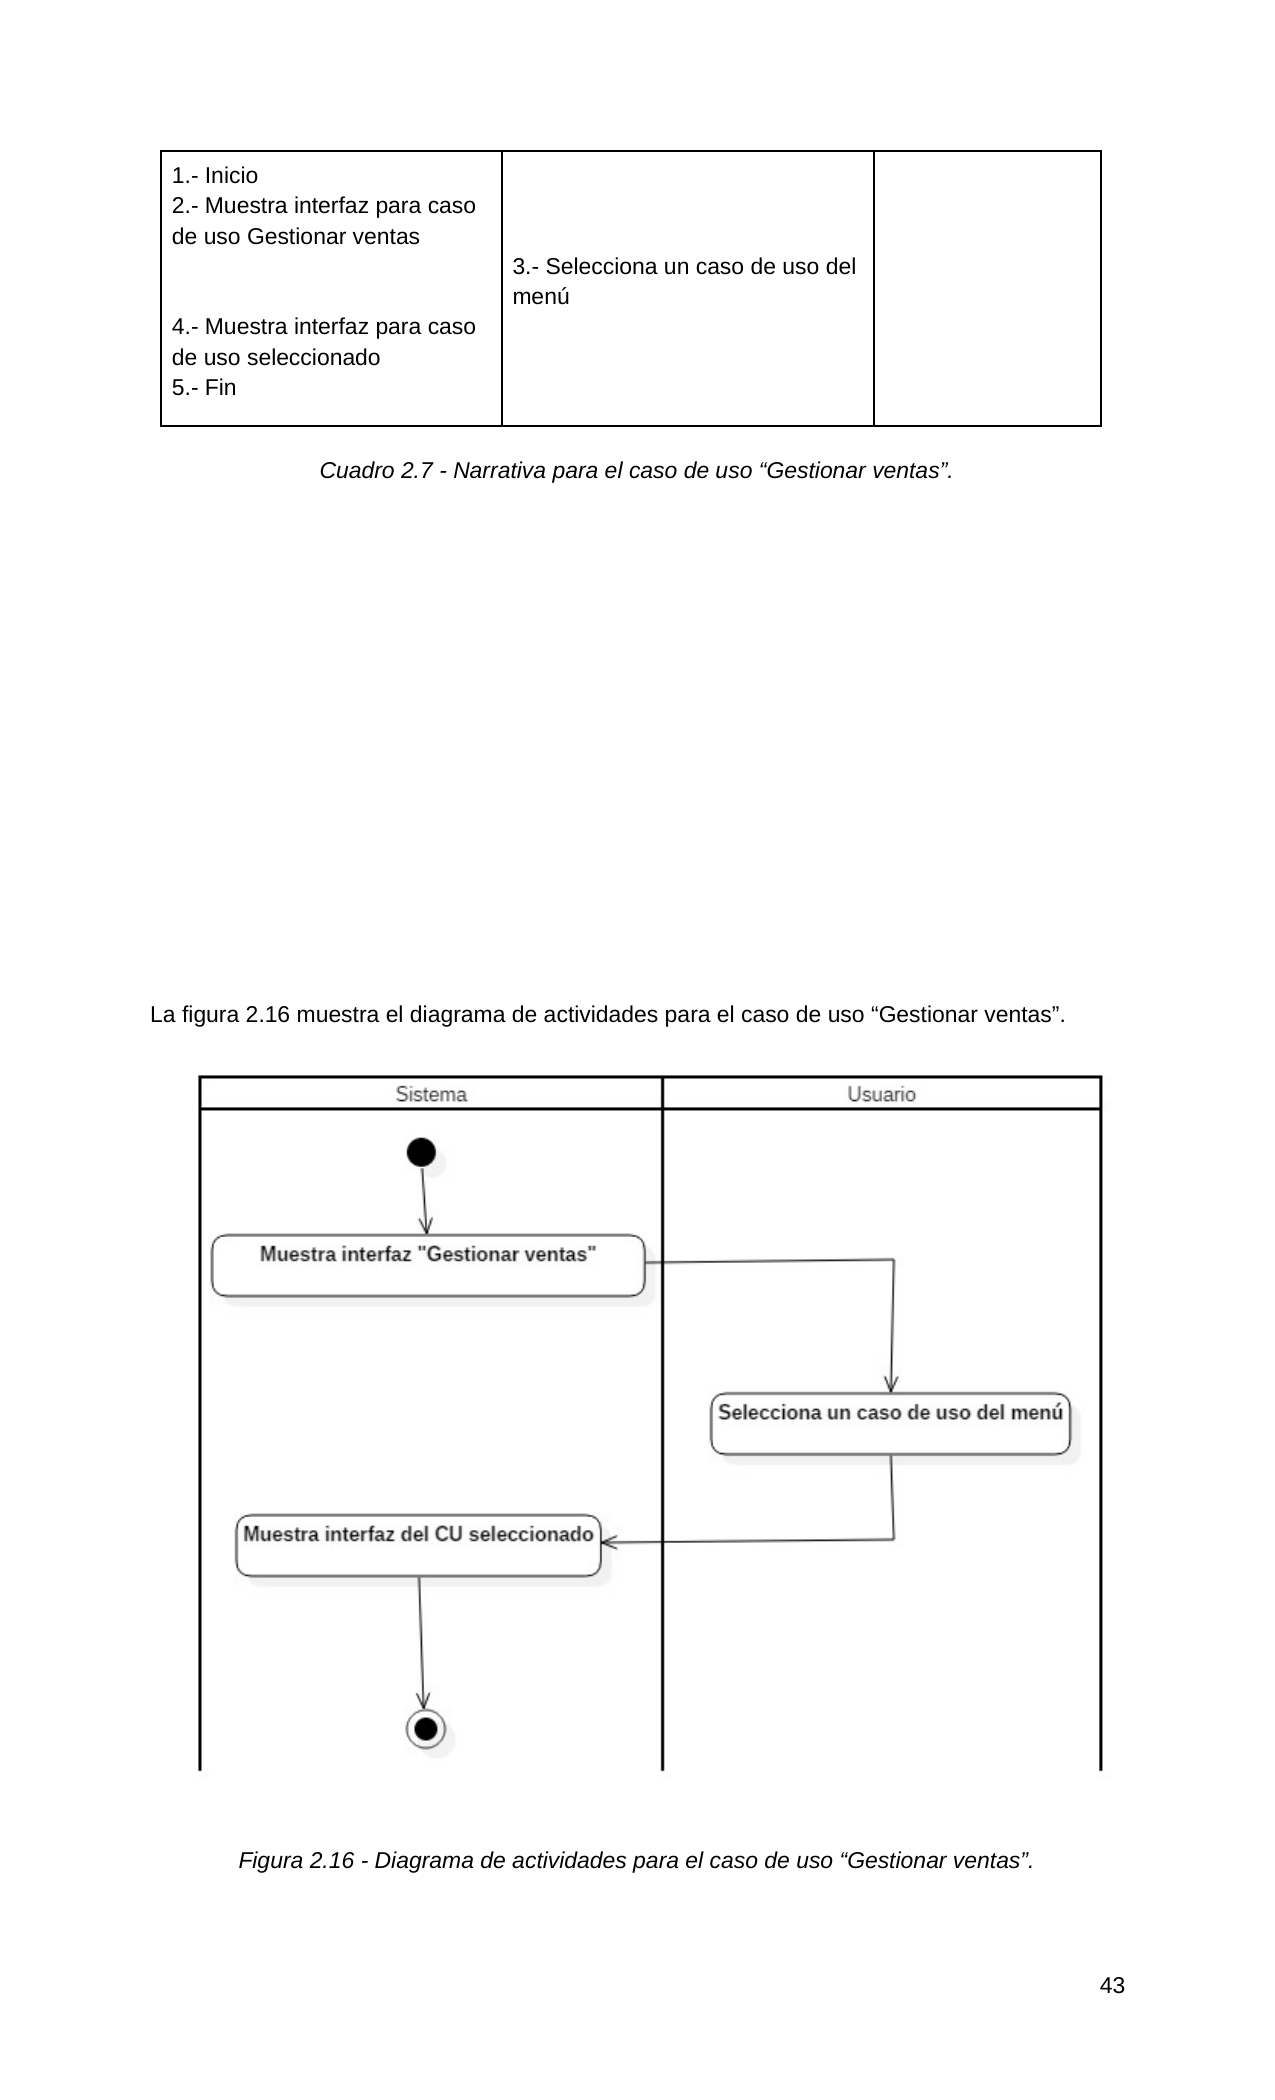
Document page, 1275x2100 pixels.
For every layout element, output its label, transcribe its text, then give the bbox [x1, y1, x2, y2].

table_cell [875, 152, 1100, 425]
text Cuadro 2.7 - Narrativa para el caso de uso “Gestionar ventas”. [150, 457, 1125, 483]
text La figura 2.16 muestra el diagrama de actividades para el caso de uso “Gestionar ventas”. [150, 1001, 1125, 1027]
table_cell 1.- Inicio 2.- Muestra interfaz para caso de uso Gestionar ventas 4.- Muestra interfaz para caso de uso seleccionado 5.- Fin [162, 152, 501, 425]
text Figura 2.16 - Diagrama de actividades para el caso de uso “Gestionar ventas”. [150, 1847, 1125, 1873]
picture [186, 1063, 1162, 1832]
table_cell 3.- Selecciona un caso de uso del menú [503, 152, 873, 425]
